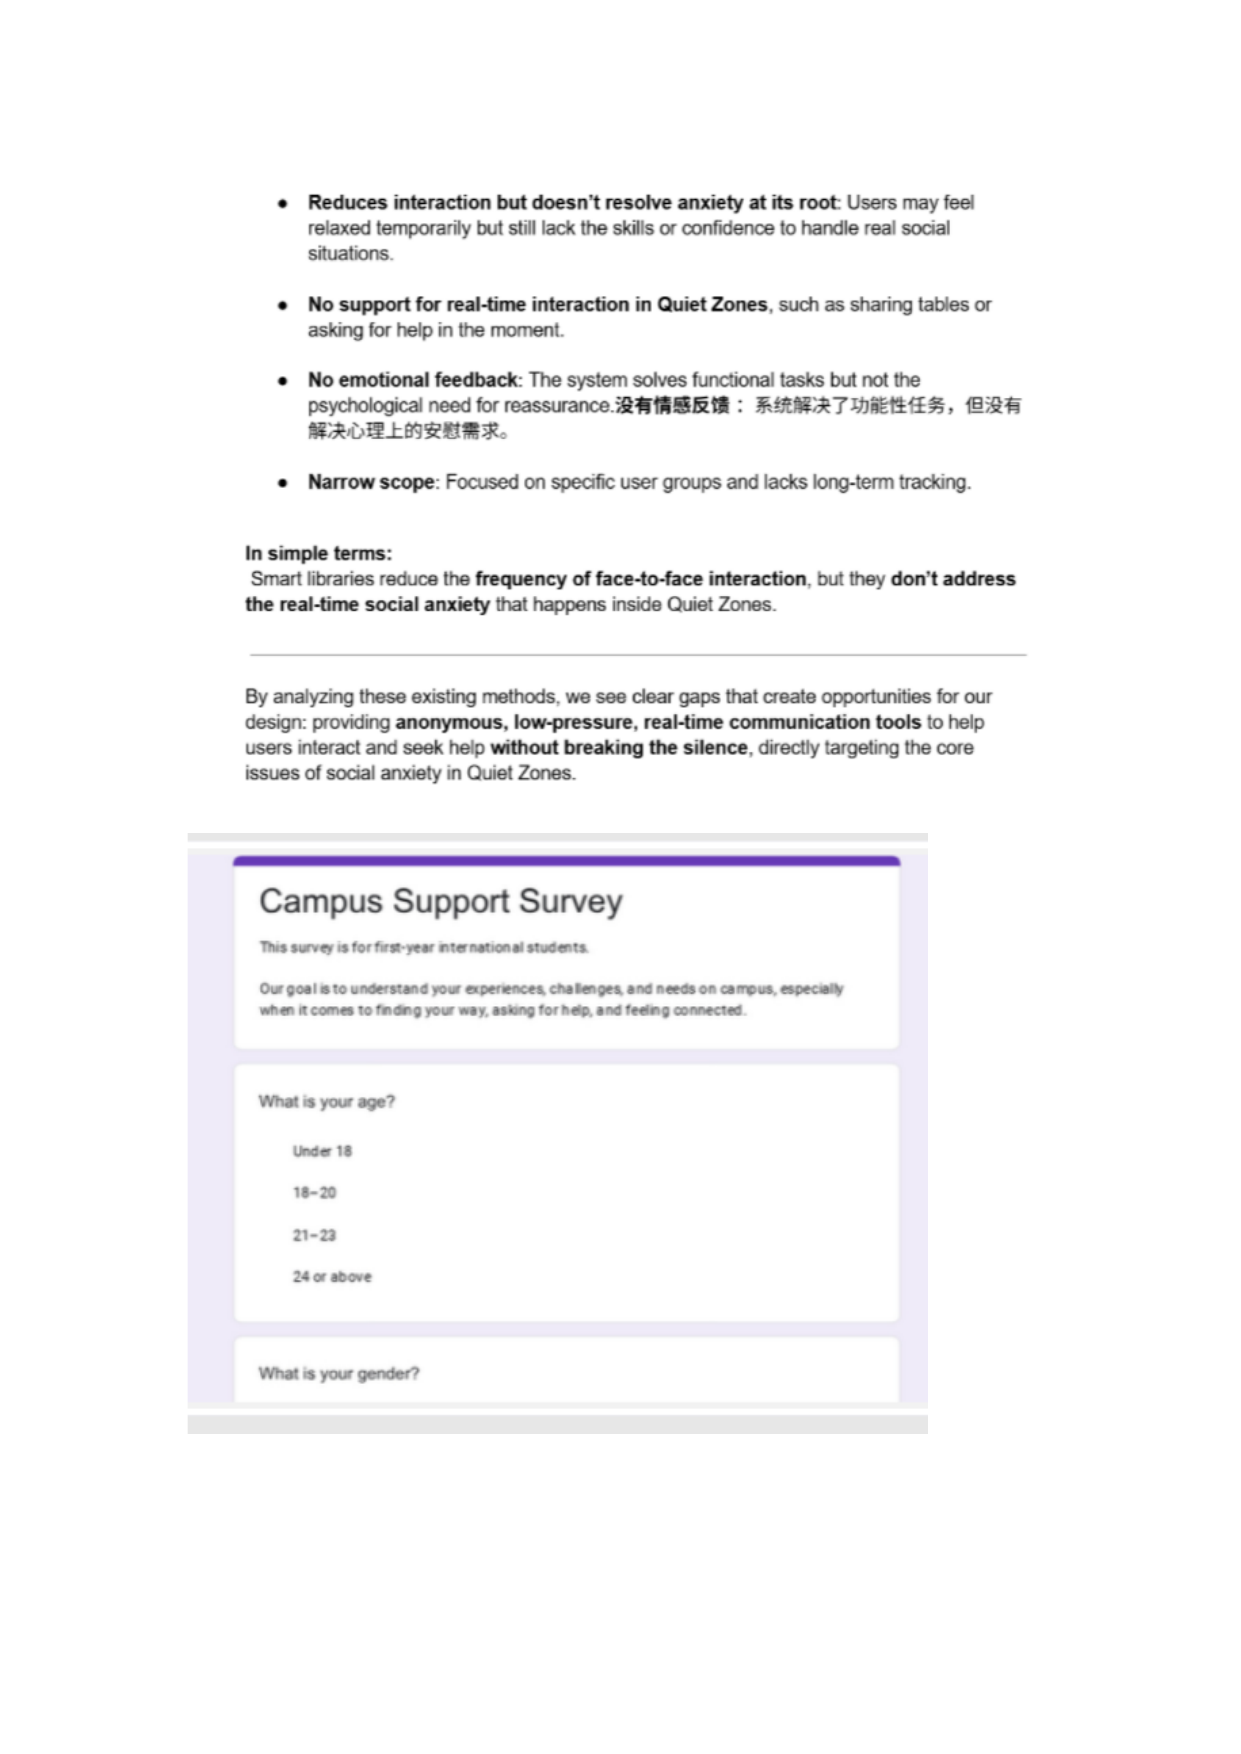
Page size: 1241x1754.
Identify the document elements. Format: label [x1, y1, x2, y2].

picture [187, 833, 928, 1434]
picture [187, 162, 1053, 812]
